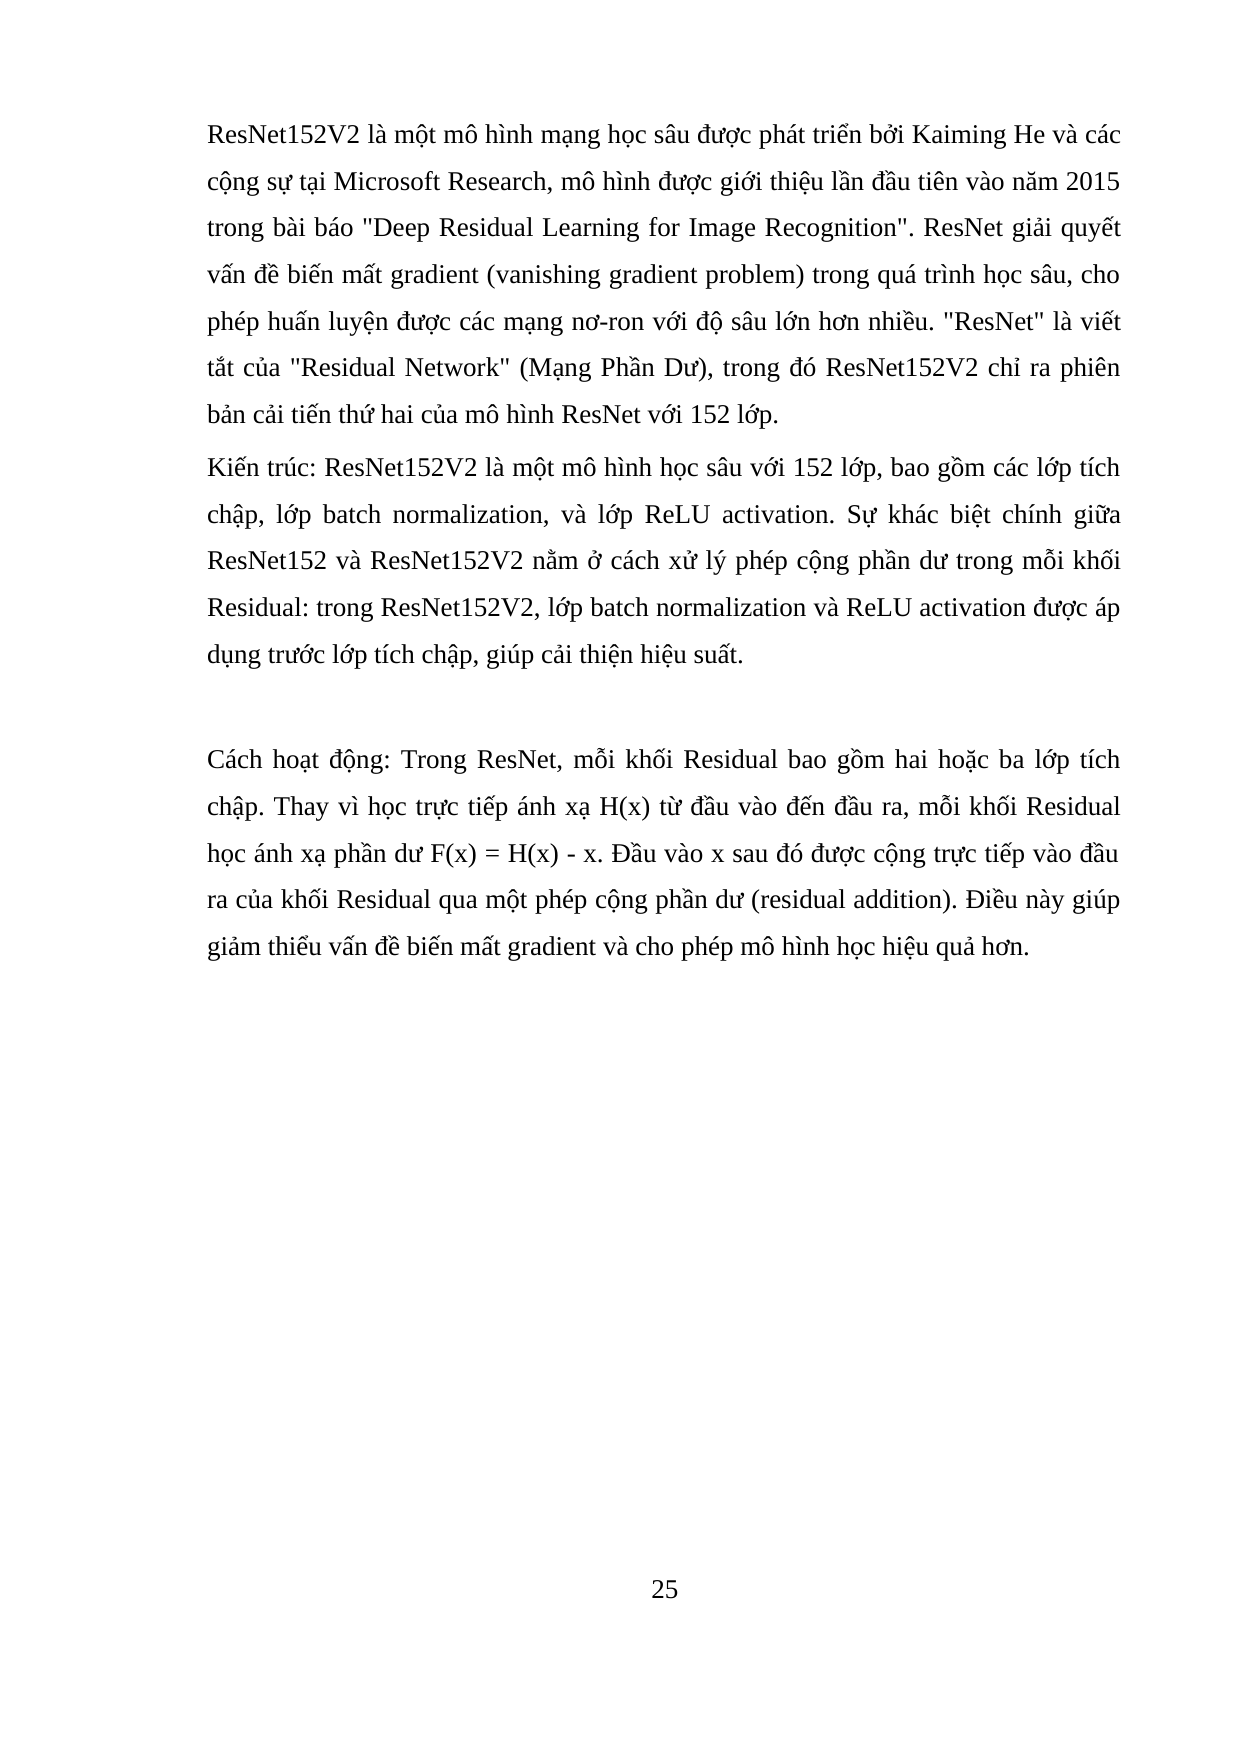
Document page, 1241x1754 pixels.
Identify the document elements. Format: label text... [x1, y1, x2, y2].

text ResNet152V2 là một mô hình mạng học sâu được phát triển bởi Kaiming He và các cộng sự tại Microsoft Research, mô hình được giới thiệu lần đầu tiên vào năm 2015 trong bài báo "Deep Residual Learning for Image Recognition". ResNet giải quyết vấn đề biến mất gradient (vanishing gradient problem) trong quá trình học sâu, cho phép huấn luyện được các mạng nơ-ron với độ sâu lớn hơn nhiều. "ResNet" là viết tắt của "Residual Network" (Mạng Phần Dư), trong đó ResNet152V2 chỉ ra phiên bản cải tiến thứ hai của mô hình ResNet với 152 lớp. [207, 118, 1122, 429]
text Kiến trúc: ResNet152V2 là một mô hình học sâu với 152 lớp, bao gồm các lớp tích chập, lớp batch normalization, và lớp ReLU activation. Sự khác biệt chính giữa ResNet152 và ResNet152V2 nằm ở cách xử lý phép cộng phần dư trong mỗi khối Residual: trong ResNet152V2, lớp batch normalization và ReLU activation được áp dụng trước lớp tích chập, giúp cải thiện hiệu suất. [207, 451, 1122, 669]
text Cách hoạt động: Trong ResNet, mỗi khối Residual bao gồm hai hoặc ba lớp tích chập. Thay vì học trực tiếp ánh xạ H(x) từ đầu vào đến đầu ra, mỗi khối Residual học ánh xạ phần dư F(x) = H(x) - x. Đầu vào x sau đó được cộng trực tiếp vào đầu ra của khối Residual qua một phép cộng phần dư (residual addition). Điều này giúp giảm thiểu vấn đề biến mất gradient và cho phép mô hình học hiệu quả hơn. [207, 743, 1122, 961]
